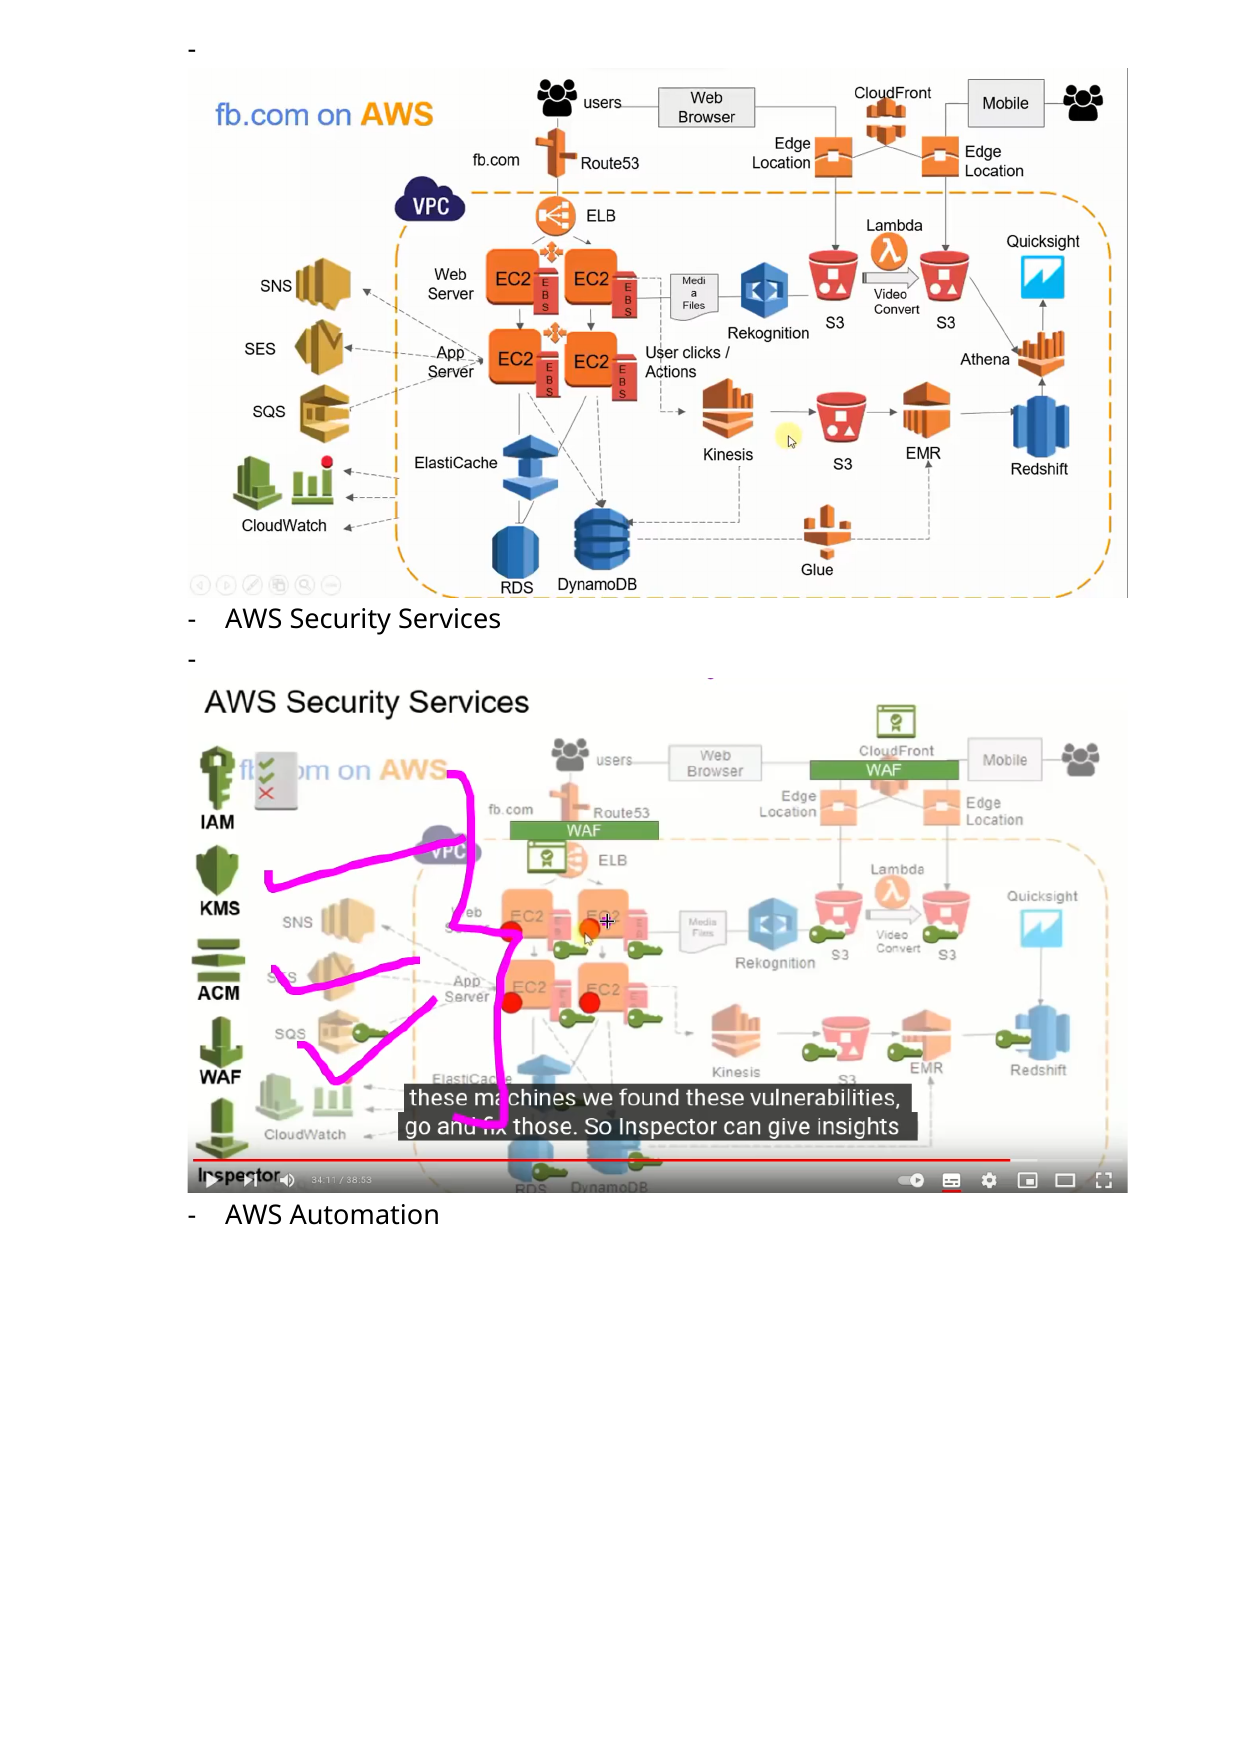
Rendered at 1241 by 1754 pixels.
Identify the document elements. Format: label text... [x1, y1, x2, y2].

list AWS Security Services [187, 600, 1090, 637]
list AWS Automation [187, 1195, 1090, 1232]
picture [187, 68, 1128, 598]
picture [187, 678, 1128, 1193]
